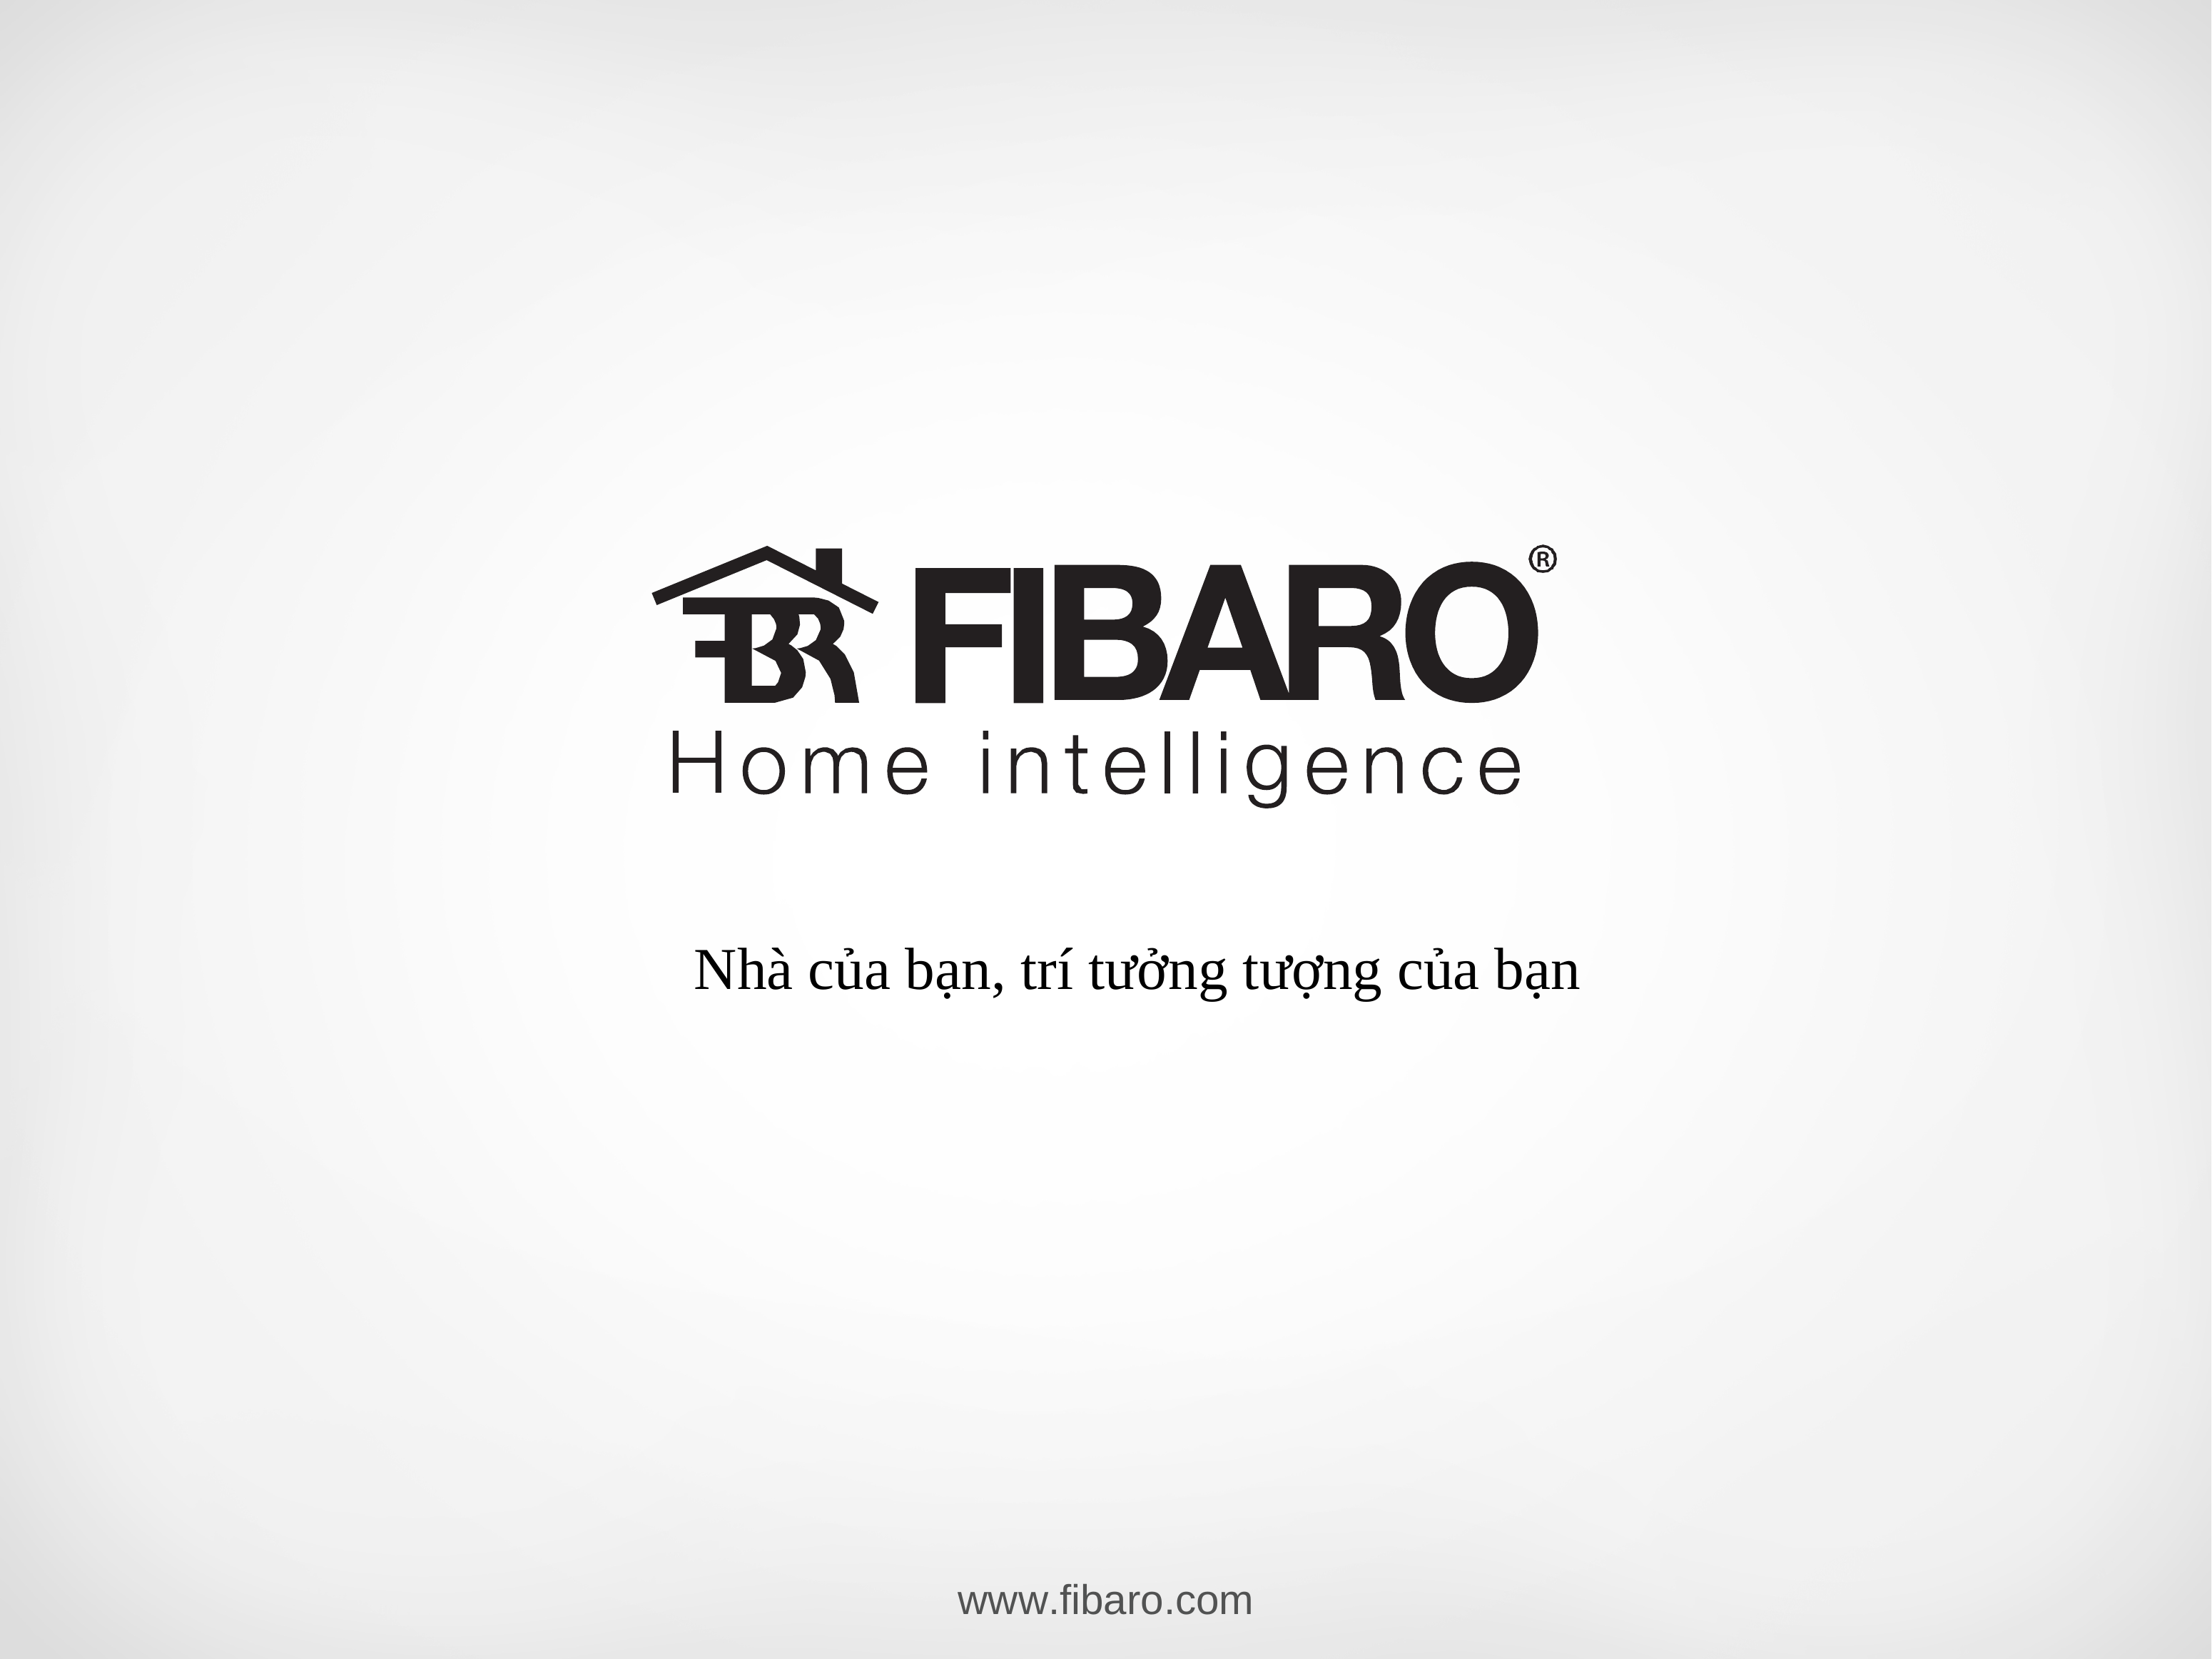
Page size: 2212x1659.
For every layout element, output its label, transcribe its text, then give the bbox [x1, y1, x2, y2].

text Nhà của bạn, trí tưởng tượng của bạn [89, 934, 2171, 1003]
text www.fibaro.com [106, 1576, 2106, 1623]
picture [0, 0, 2212, 1659]
